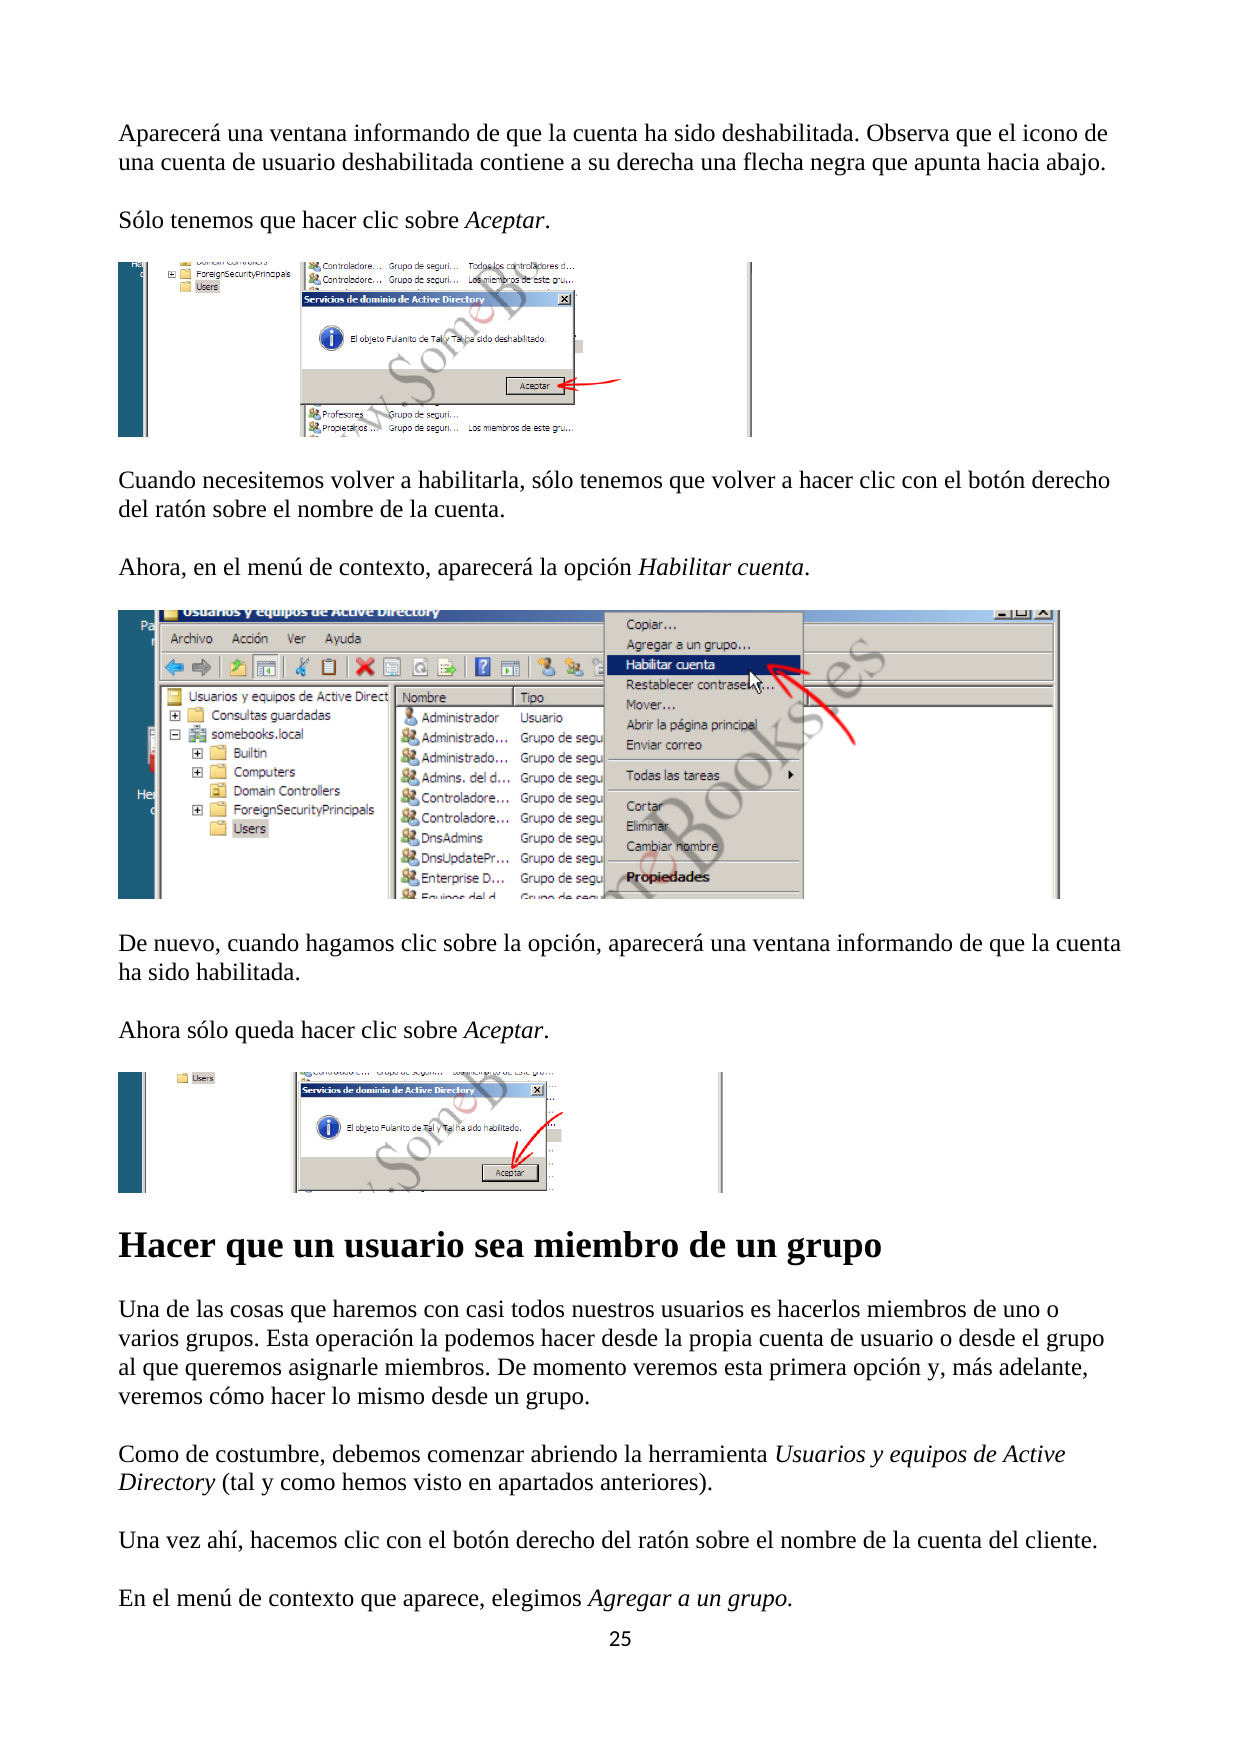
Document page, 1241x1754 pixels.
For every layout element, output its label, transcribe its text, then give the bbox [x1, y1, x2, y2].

text Aparecerá una ventana informando de que la cuenta ha sido deshabilitada. Observa que el icono de una cuenta de usuario deshabilitada contiene a su derecha una flecha negra que apunta hacia abajo. [118, 118, 1122, 176]
text Hacer que un usuario sea miembro de un grupo [118, 1222, 1122, 1265]
text Ahora, en el menú de contexto, aparecerá la opción Habilitar cuenta. [118, 552, 1122, 581]
text En el menú de contexto que aparece, elegimos Agregar a un grupo. [118, 1583, 1122, 1612]
picture [118, 610, 1061, 899]
picture [118, 1072, 723, 1193]
text Sólo tenemos que hacer clic sobre Aceptar. [118, 205, 1122, 233]
text De nuevo, cuando hagamos clic sobre la opción, aparecerá una ventana informando de que la cuenta ha sido habilitada. [118, 928, 1122, 986]
text Como de costumbre, debemos comenzar abriendo la herramienta Usuarios y equipos de Active Directory (tal y como hemos visto en apartados anteriores). [118, 1439, 1122, 1496]
text Una de las cosas que haremos con casi todos nuestros usuarios es hacerlos miembros de uno o varios grupos. Esta operación la podemos hacer desde la propia cuenta de usuario o desde el grupo al que queremos asignarle miembros. De momento veremos esta primera opción y, más adelante, veremos cómo hacer lo mismo desde un grupo. [118, 1294, 1122, 1409]
text Una vez ahí, hacemos clic con el botón derecho del ratón sobre el nombre de la cuenta del cliente. [118, 1525, 1122, 1554]
text Cuando necesitemos volver a habilitarla, sólo tenemos que volver a hacer clic con el botón derecho del ratón sobre el nombre de la cuenta. [118, 465, 1122, 523]
picture [118, 262, 752, 437]
text Ahora sólo queda hacer clic sobre Aceptar. [118, 1015, 1122, 1043]
